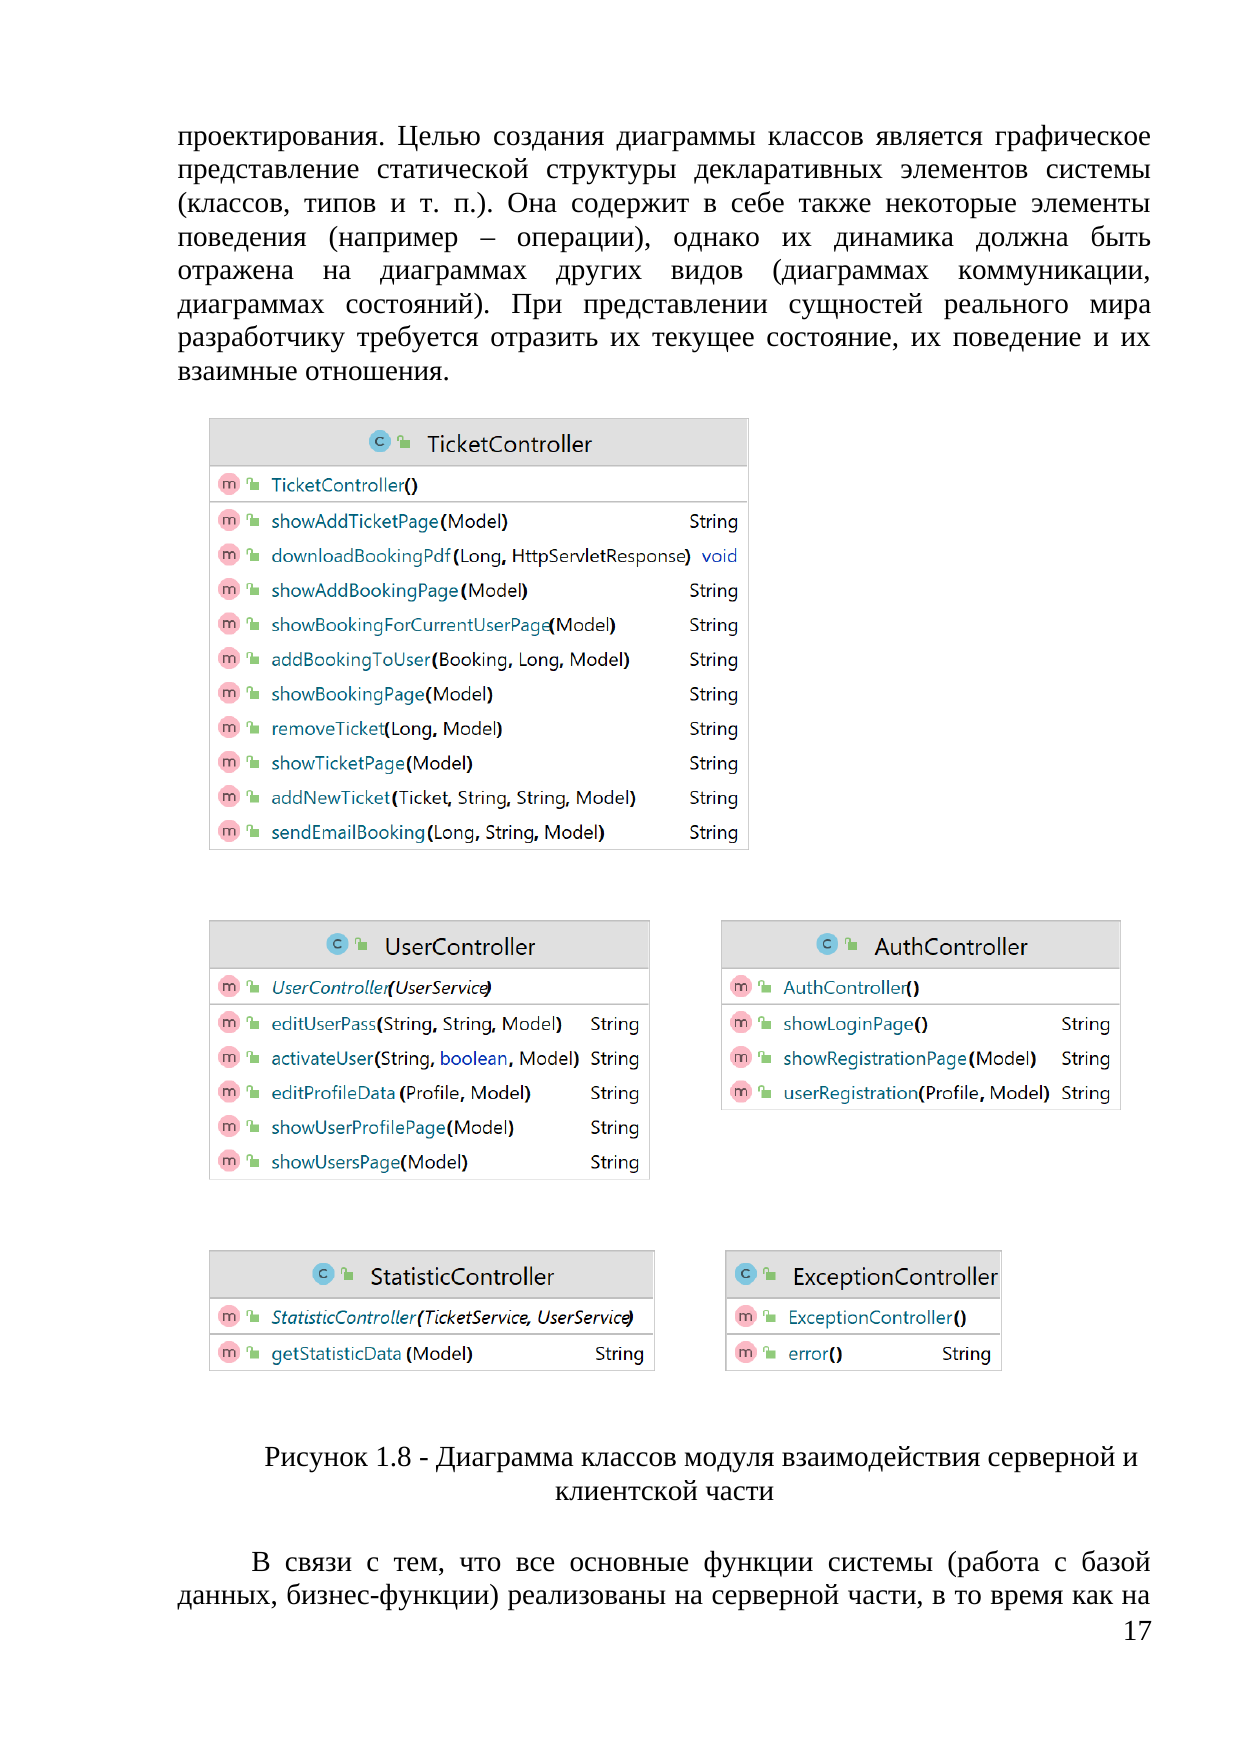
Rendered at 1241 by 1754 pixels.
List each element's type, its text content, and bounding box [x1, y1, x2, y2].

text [177, 1544, 1152, 1611]
text Рисунок 1.8 - Диаграмма классов модуля взаимодействия серверной и клиентской части [177, 1439, 1152, 1506]
picture [177, 386, 1152, 1402]
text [177, 118, 1152, 386]
